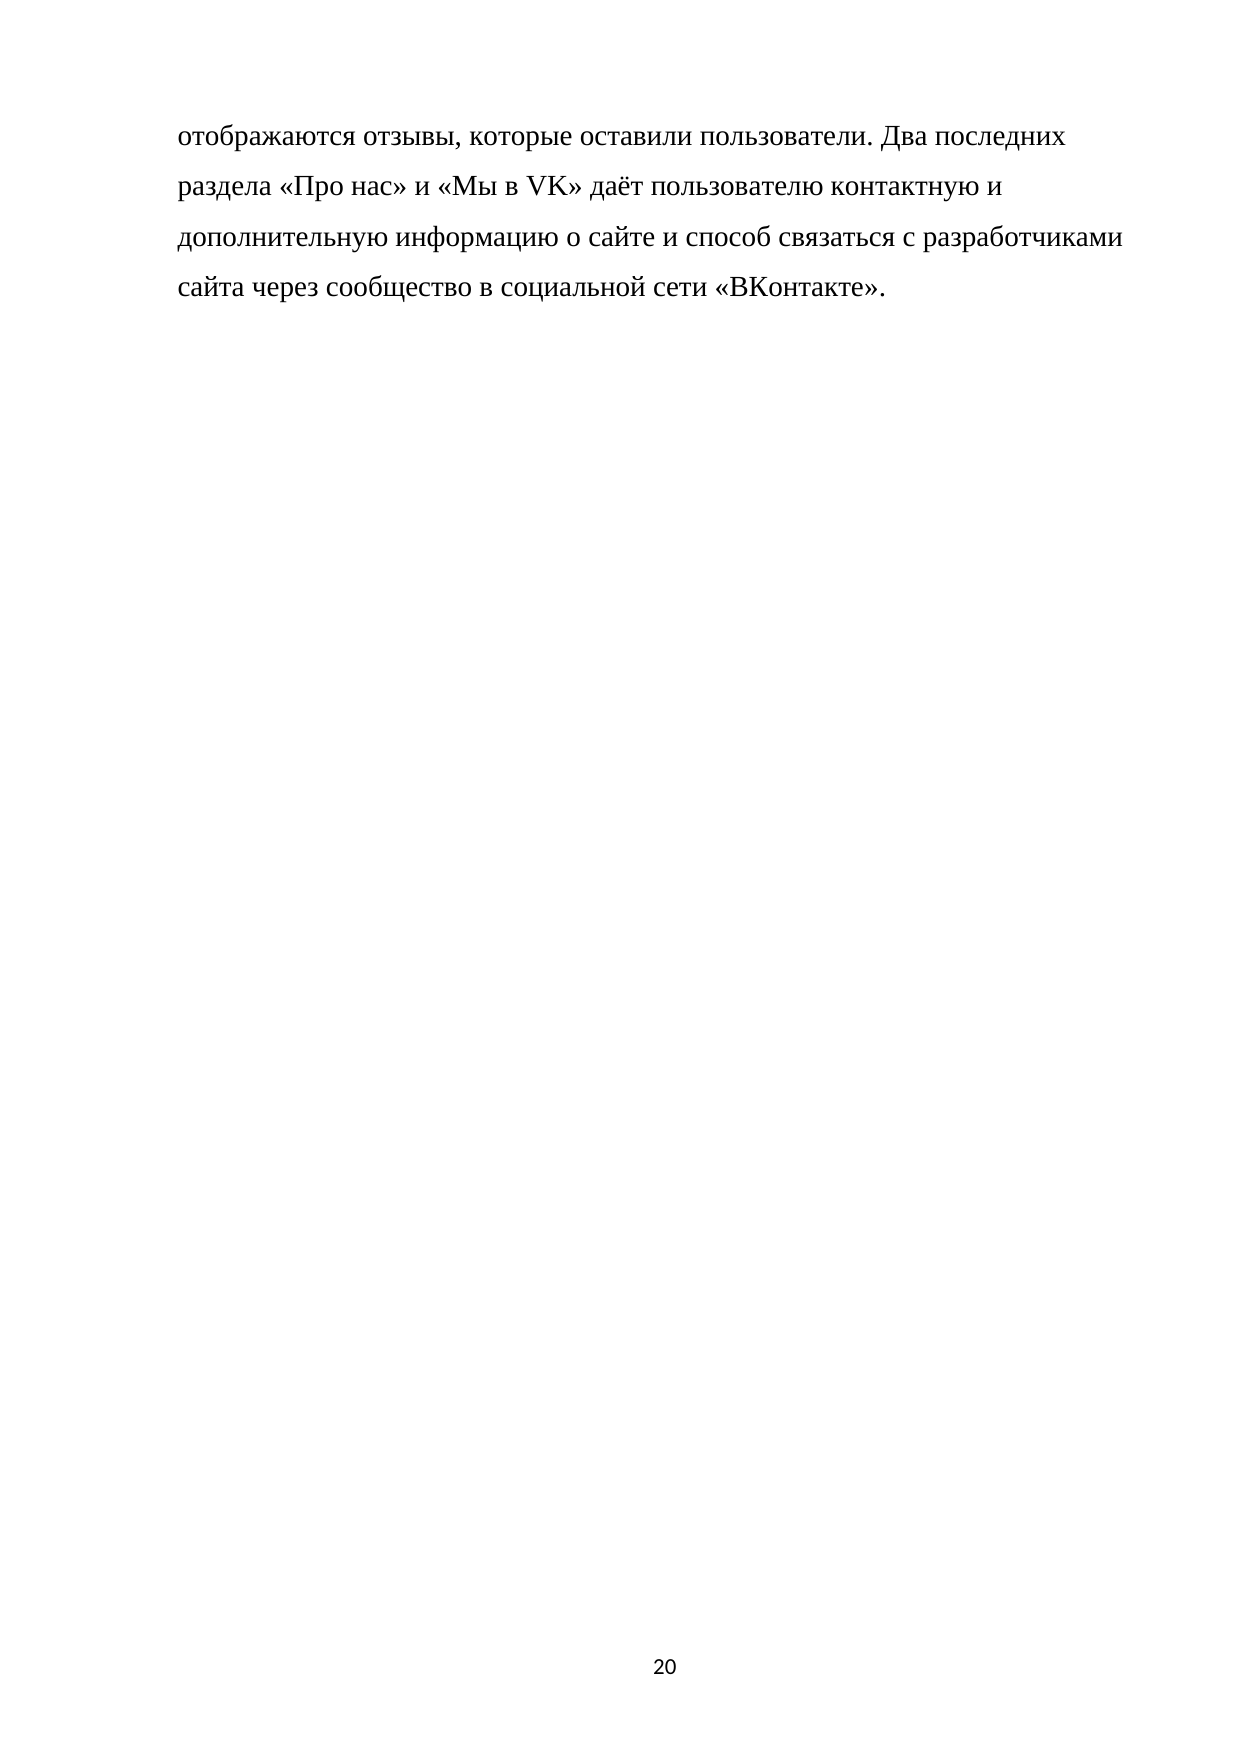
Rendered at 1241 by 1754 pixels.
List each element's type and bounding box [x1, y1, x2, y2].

list [177, 118, 1152, 303]
